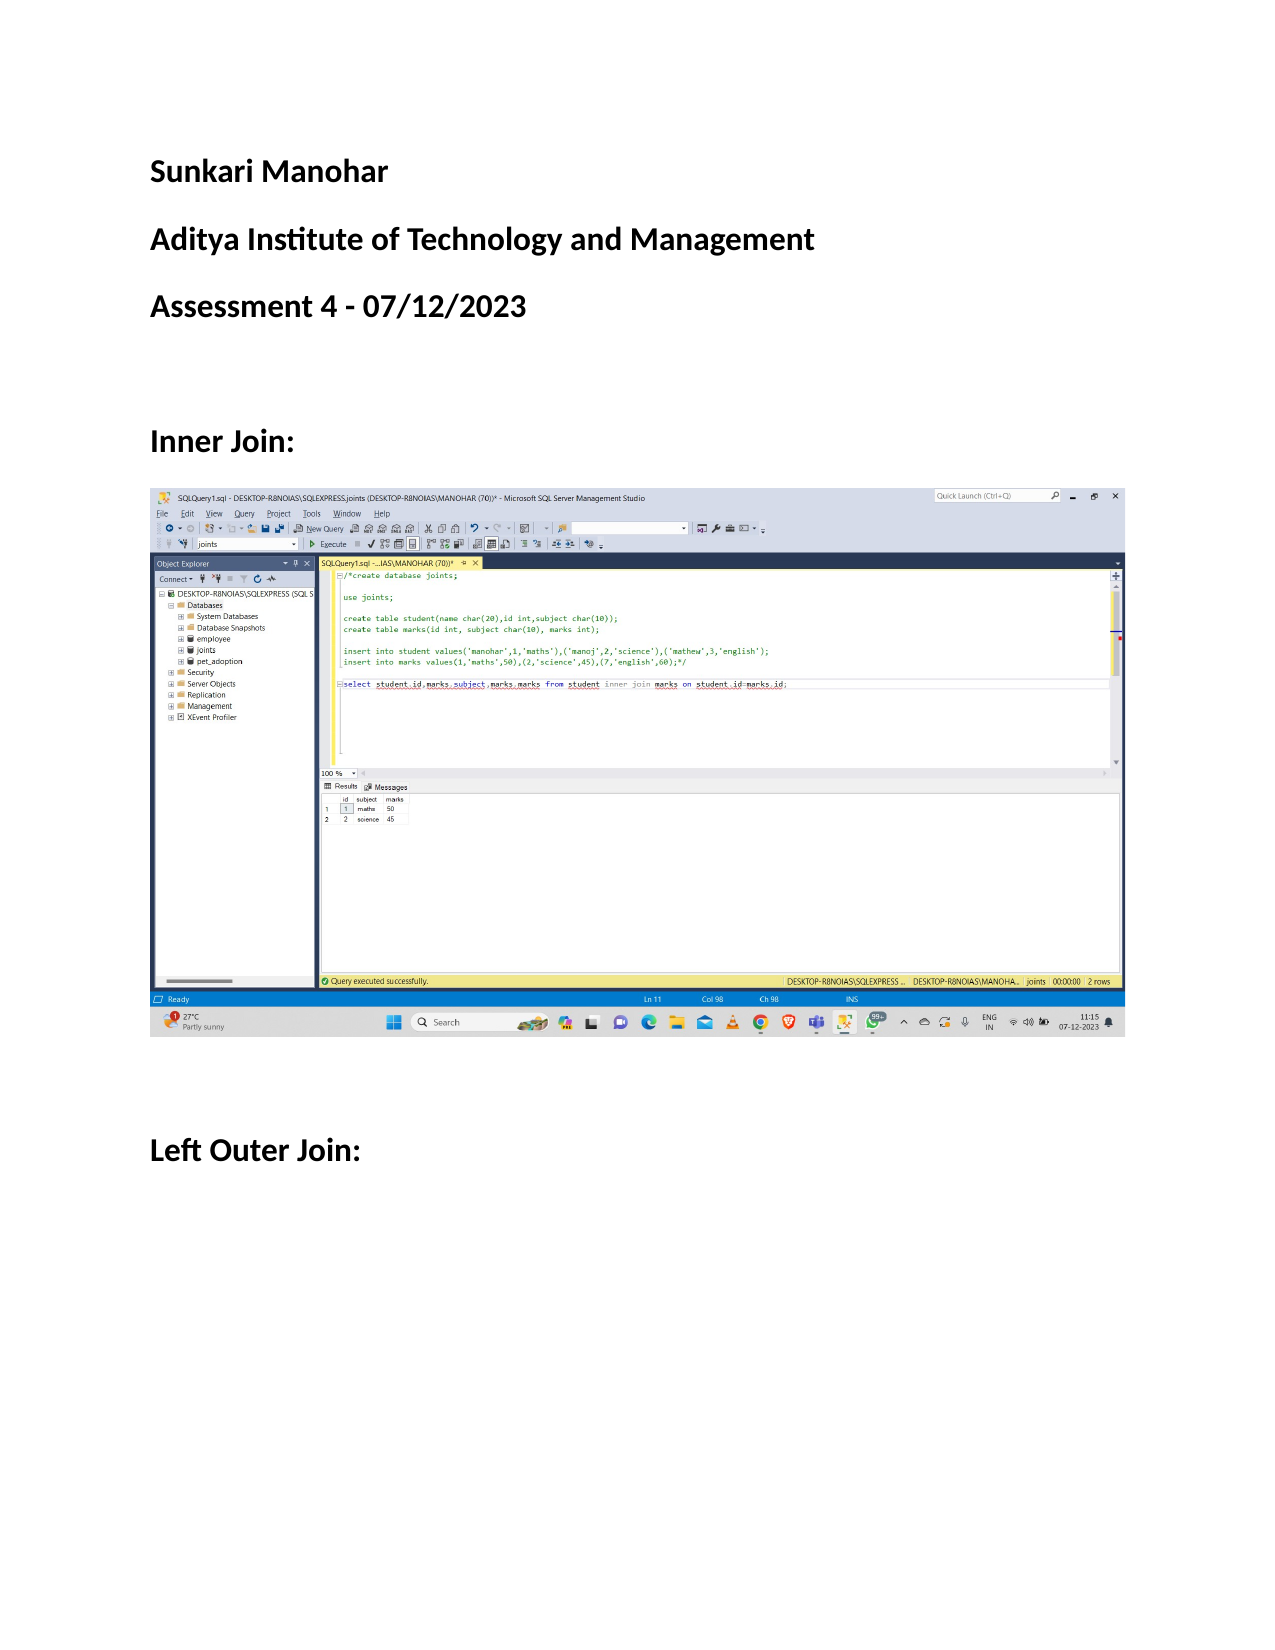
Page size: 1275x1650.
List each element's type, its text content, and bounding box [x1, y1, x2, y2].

text Assessment 4 - 07/12/2023 [150, 285, 1125, 326]
picture [150, 488, 1125, 1037]
text Left Outer Join: [150, 1129, 1125, 1170]
text Inner Join: [150, 420, 1125, 461]
text Aditya Institute of Technology and Management [150, 218, 1125, 258]
text Sunkari Manohar [150, 150, 1125, 191]
